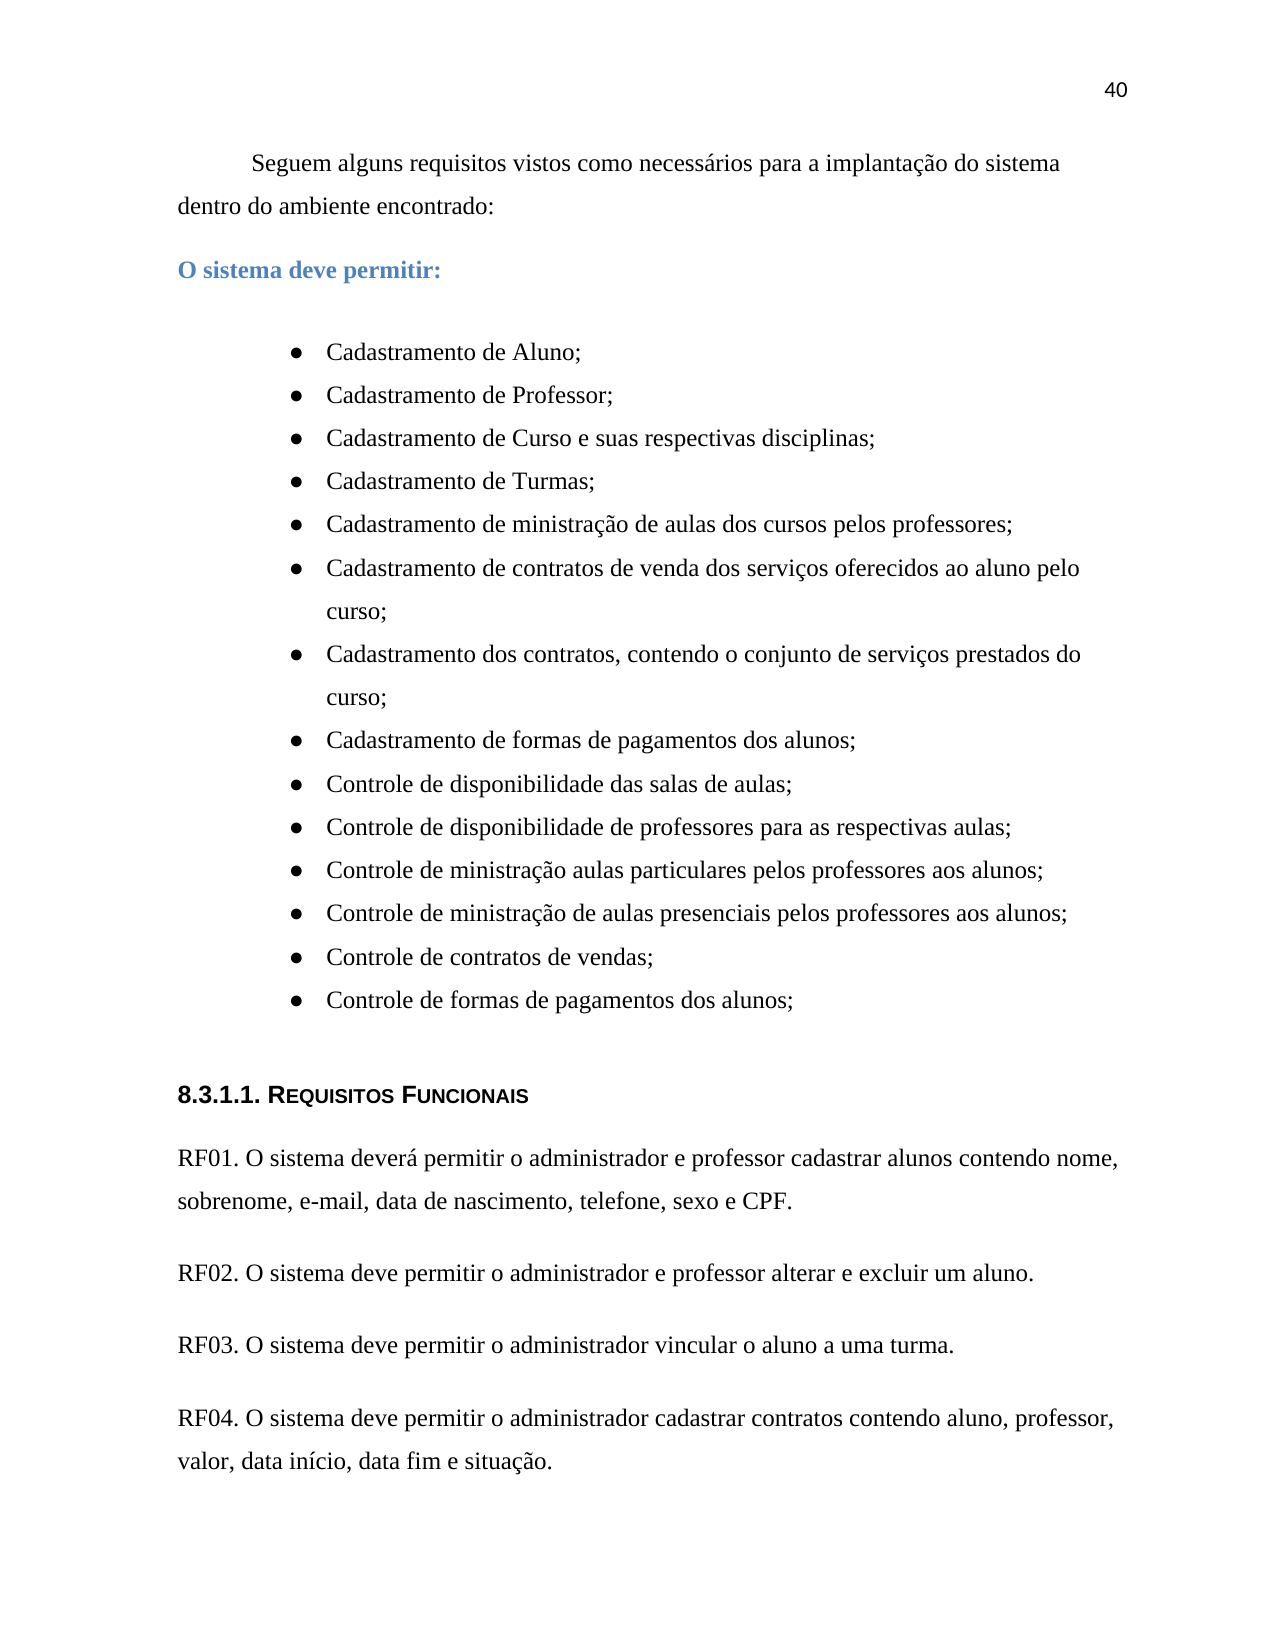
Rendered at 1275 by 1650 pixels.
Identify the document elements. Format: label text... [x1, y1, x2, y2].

list Controle de ministração aulas particulares pelos professores aos alunos; [288, 855, 1127, 884]
list Cadastramento de contratos de venda dos serviços oferecidos ao aluno pelo curso; [288, 553, 1127, 625]
list Cadastramento de formas de pagamentos dos alunos; [288, 725, 1127, 754]
list Controle de ministração de aulas presenciais pelos professores aos alunos; [288, 898, 1127, 927]
list Controle de disponibilidade das salas de aulas; [288, 769, 1127, 797]
text RF01. O sistema deverá permitir o administrador e professor cadastrar alunos contendo nome, sobrenome, e-mail, data de nascimento, telefone, sexo e CPF. [177, 1143, 1127, 1214]
list Cadastramento de Turmas; [288, 466, 1127, 495]
text RF04. O sistema deve permitir o administrador cadastrar contratos contendo aluno, professor, valor, data início, data fim e situação. [177, 1403, 1127, 1474]
text 8.3.1.1. Requisitos Funcionais [177, 1081, 1127, 1109]
list Cadastramento de ministração de aulas dos cursos pelos professores; [288, 509, 1127, 538]
subtitle O sistema deve permitir: [177, 255, 1127, 283]
list Controle de disponibilidade de professores para as respectivas aulas; [288, 812, 1127, 841]
list Controle de contratos de vendas; [288, 942, 1127, 970]
list Cadastramento dos contratos, contendo o conjunto de serviços prestados do curso; [288, 639, 1127, 711]
text RF03. O sistema deve permitir o administrador vincular o aluno a uma turma. [177, 1330, 1127, 1359]
list Cadastramento de Professor; [288, 380, 1127, 409]
list Controle de formas de pagamentos dos alunos; [288, 985, 1127, 1014]
text Seguem alguns requisitos vistos como necessários para a implantação do sistema dentro do ambiente encontrado: [177, 148, 1127, 219]
list Cadastramento de Curso e suas respectivas disciplinas; [288, 423, 1127, 452]
text RF02. O sistema deve permitir o administrador e professor alterar e excluir um aluno. [177, 1258, 1127, 1287]
list Cadastramento de Aluno; [288, 337, 1127, 365]
